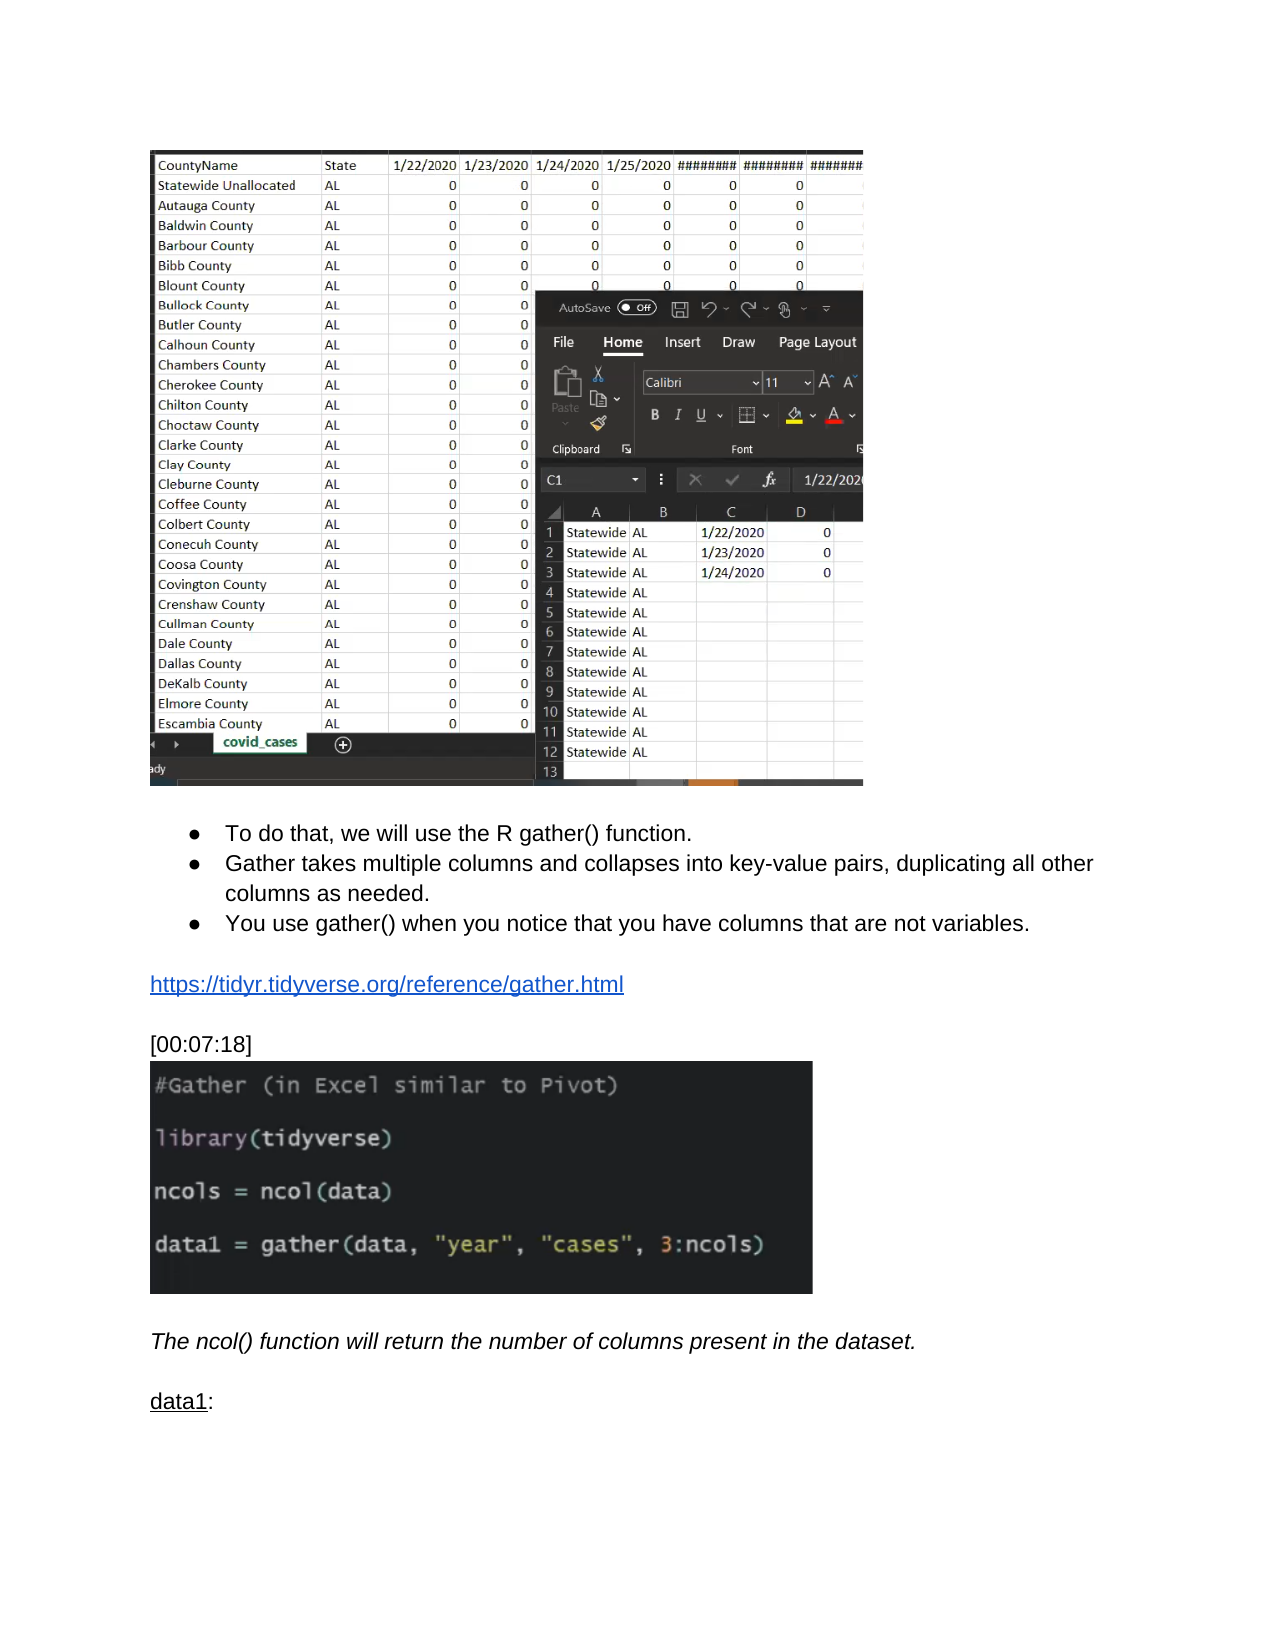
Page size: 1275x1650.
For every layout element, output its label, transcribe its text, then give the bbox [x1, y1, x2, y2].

picture [150, 1061, 813, 1294]
list You use gather() when you notice that you have columns that are not variables. [187, 910, 1125, 937]
list Gather takes multiple columns and collapses into key-value pairs, duplicating all other columns as needed. [187, 850, 1125, 906]
text [00:07:18] [150, 1031, 1125, 1057]
text data1: [150, 1388, 1125, 1414]
text The ncol() function will return the number of columns present in the dataset. [150, 1328, 1125, 1354]
picture [150, 150, 864, 786]
list To do that, we will use the R gather() function. [187, 819, 1125, 846]
text https://tidyr.tidyverse.org/reference/gather.html [150, 971, 1125, 997]
